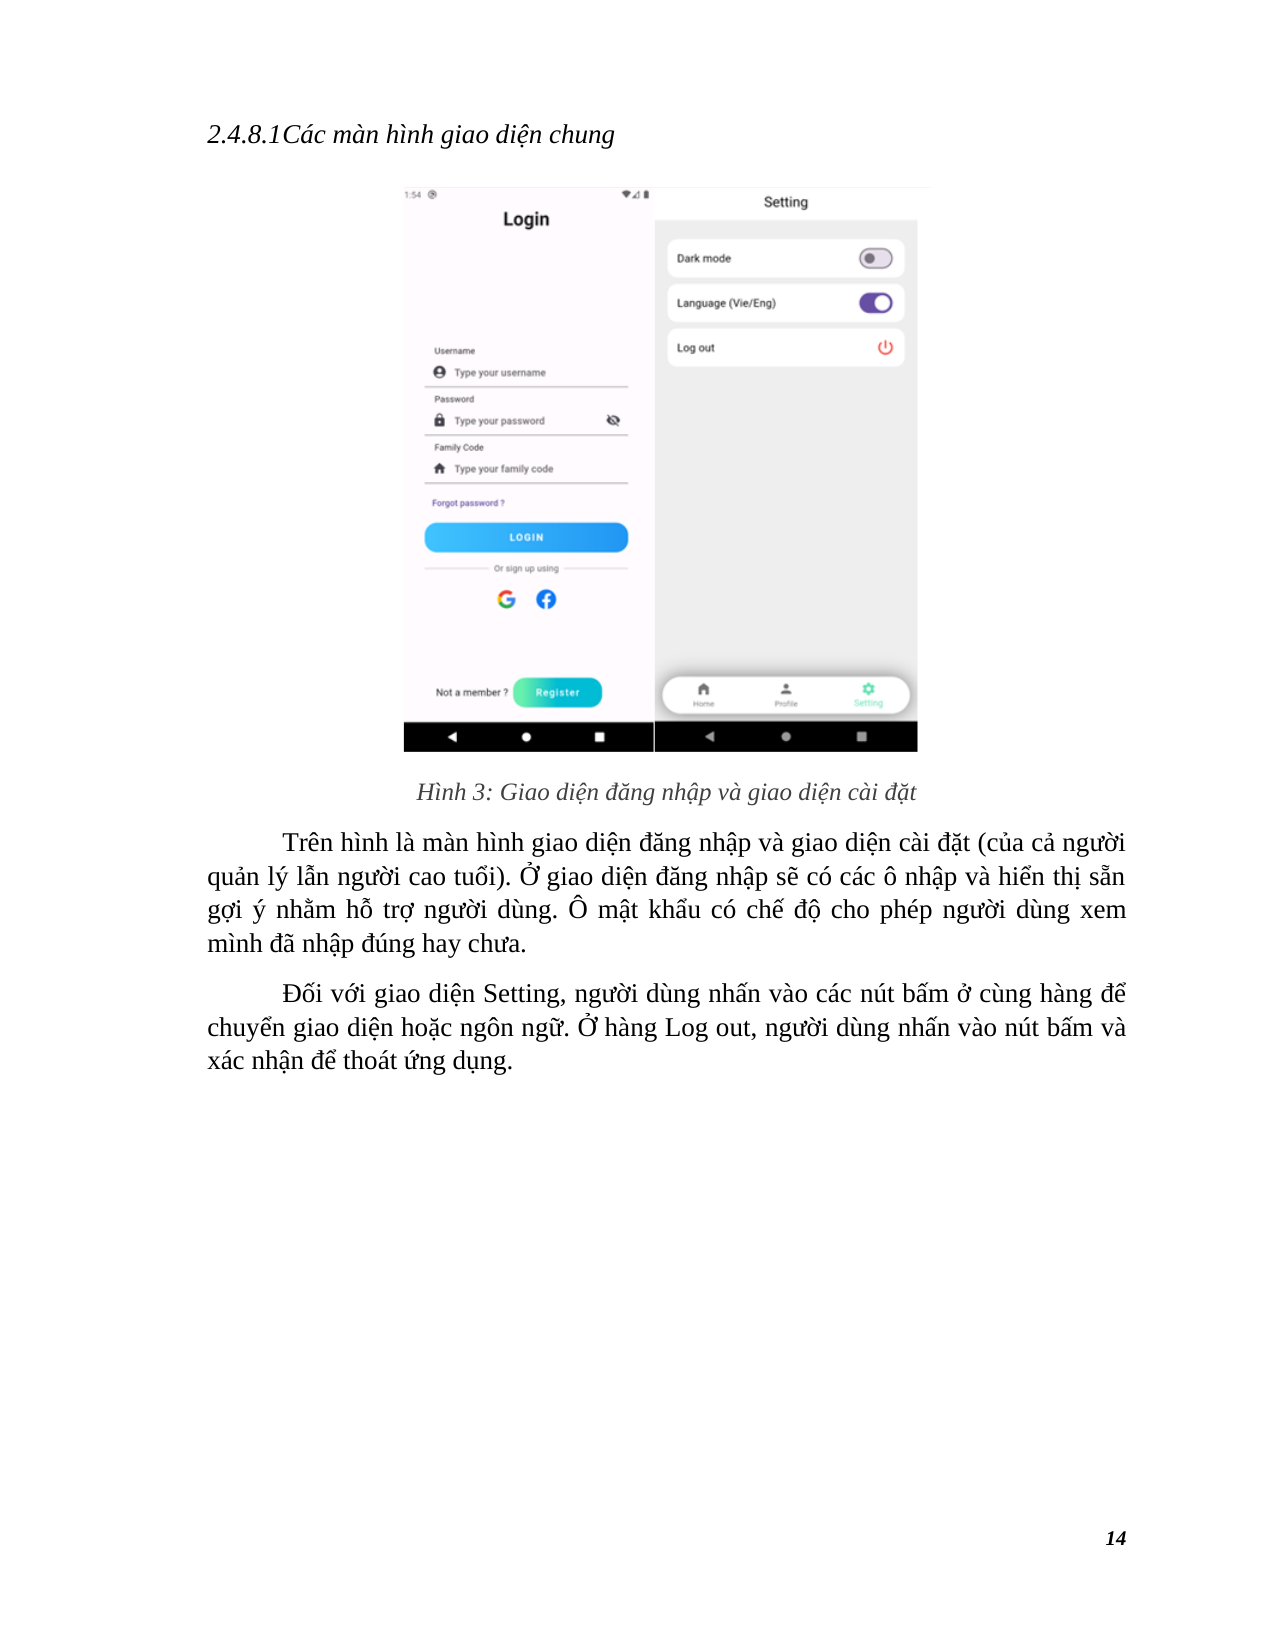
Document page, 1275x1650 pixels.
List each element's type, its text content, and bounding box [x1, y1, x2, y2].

text Trên hình là màn hình giao diện đăng nhập và giao diện cài đặt (của cả người quản lý lẫn người cao tuổi). Ở giao diện đăng nhập sẽ có các ô nhập và hiển thị sẵn gợi ý nhằm hỗ trợ người dùng. Ô mật khẩu có chế độ cho phép người dùng xem mình đã nhập đúng hay chưa. [207, 826, 1128, 958]
subtitle Các màn hình giao diện chung [207, 118, 1128, 150]
picture [403, 187, 932, 758]
text Đối với giao diện Setting, người dùng nhấn vào các nút bấm ở cùng hàng để chuyển giao diện hoặc ngôn ngữ. Ở hàng Log out, người dùng nhấn vào nút bấm và xác nhận để thoát ứng dụng. [207, 977, 1128, 1075]
